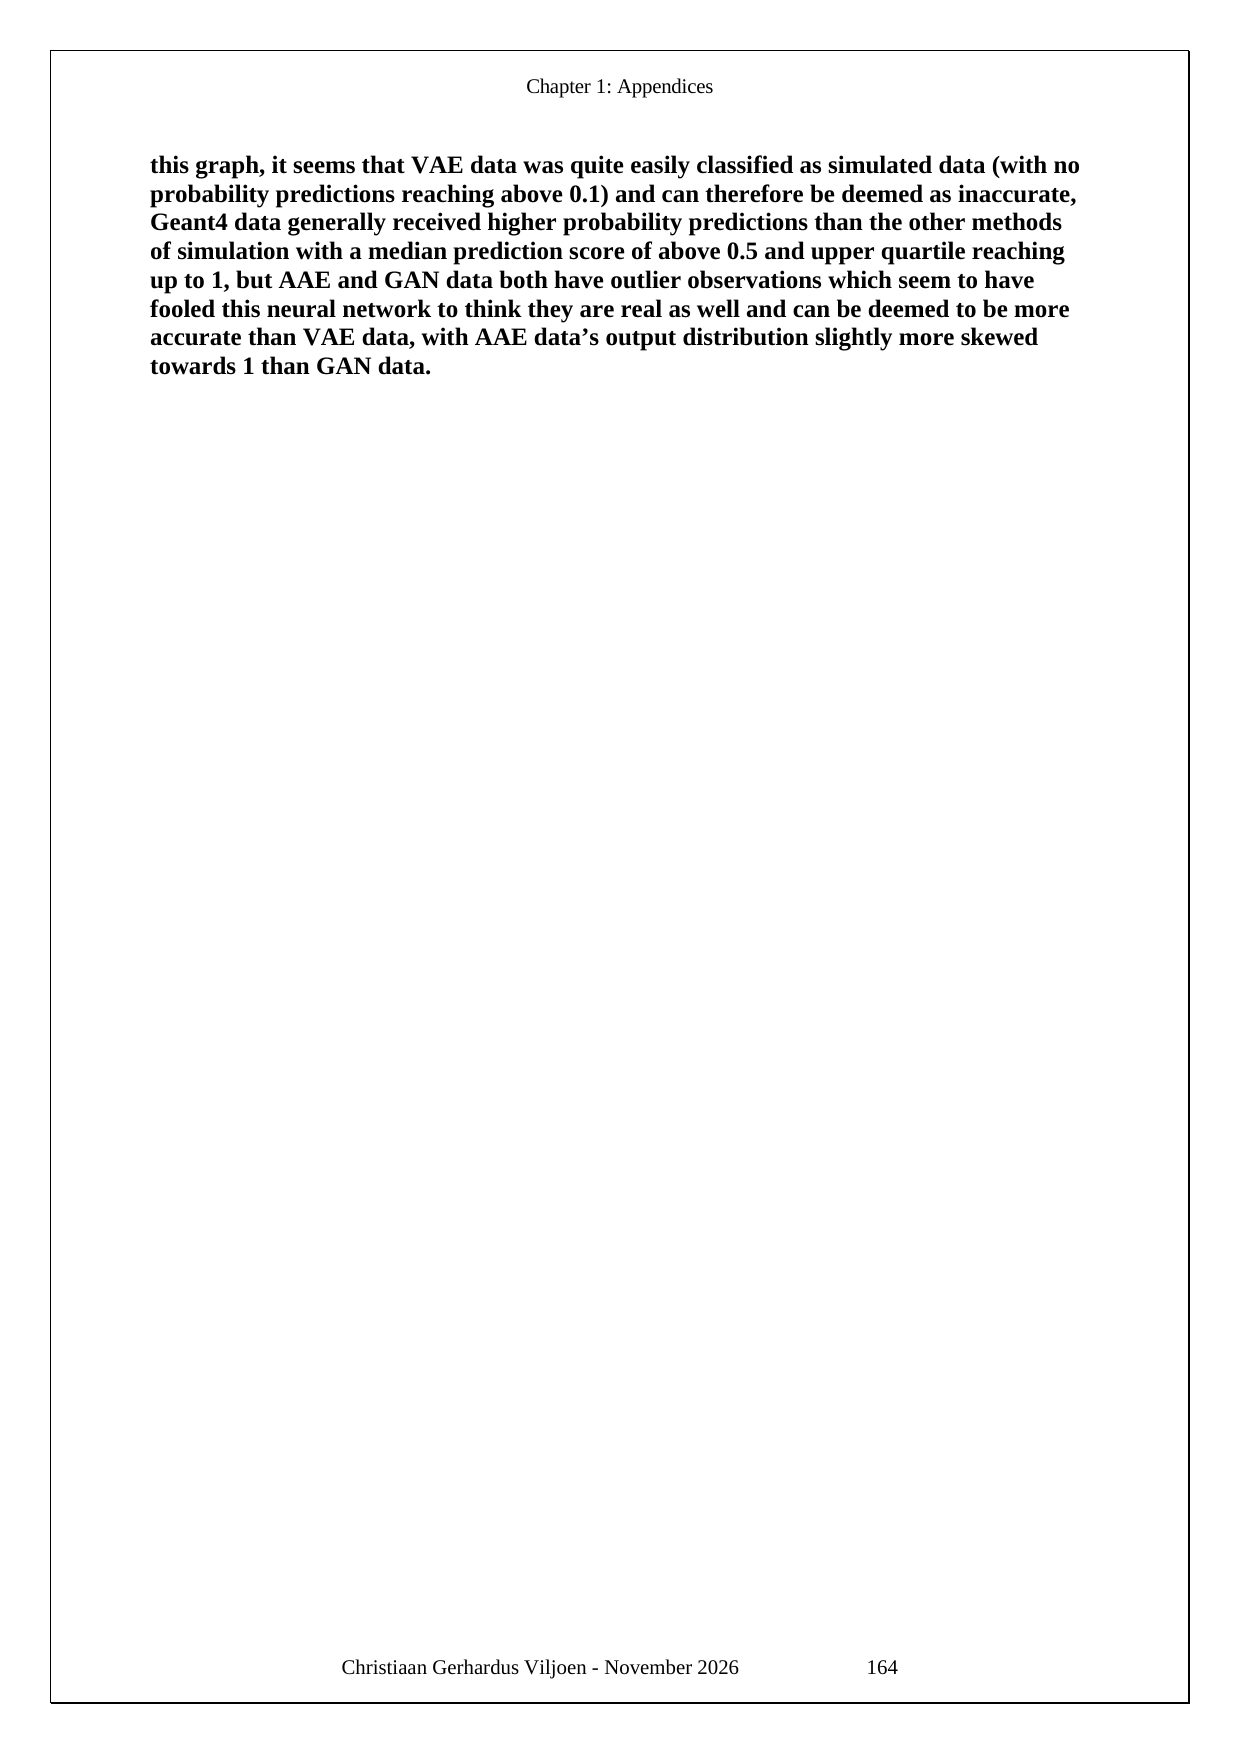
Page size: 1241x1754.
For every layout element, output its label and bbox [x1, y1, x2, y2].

text [150, 150, 1089, 380]
